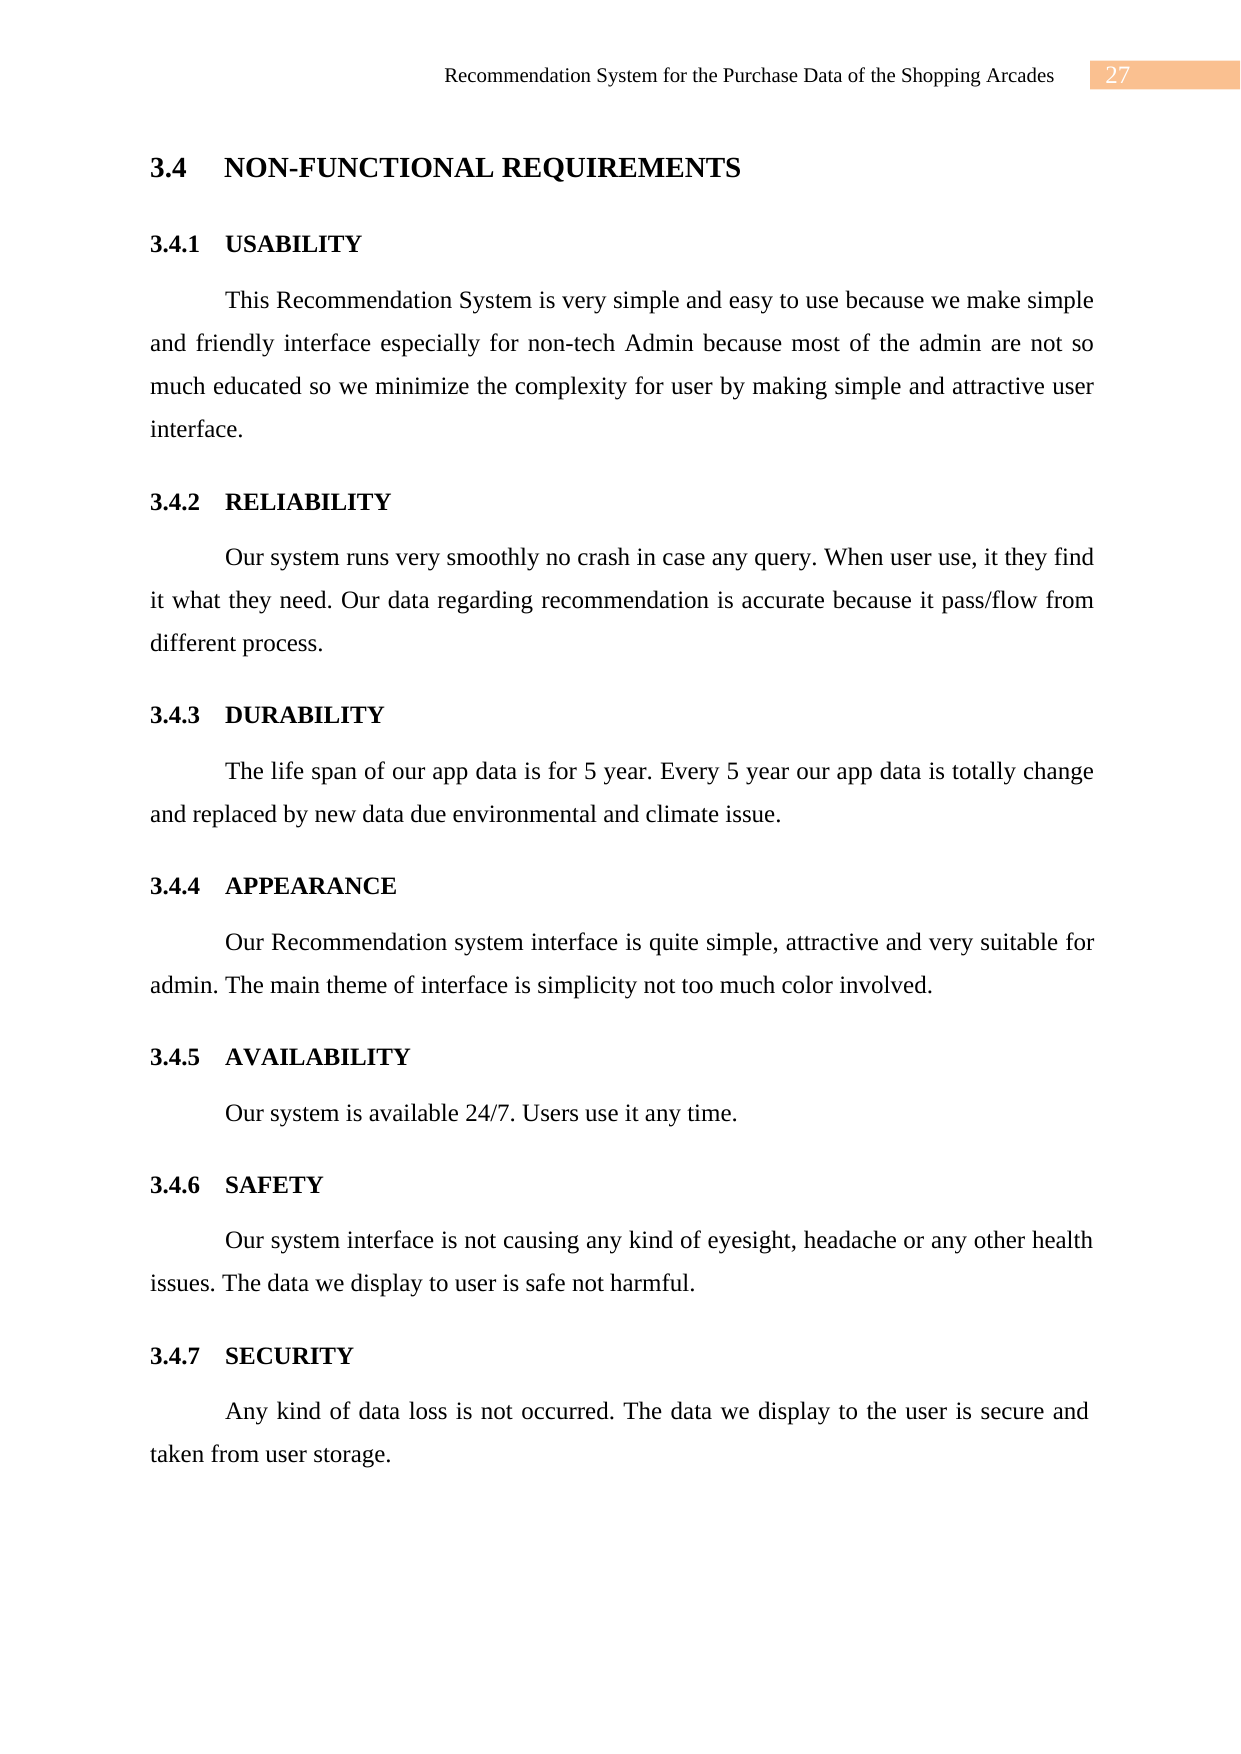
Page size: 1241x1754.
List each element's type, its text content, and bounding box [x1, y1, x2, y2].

text Our system is available 24/7. Users use it any time. [150, 1098, 1090, 1126]
text The life span of our app data is for 5 year. Every 5 year our app data is totally change and replaced by new data due environmental and climate issue. [150, 756, 1095, 828]
text Our system runs very smoothly no crash in case any query. When user use, it they find it what they need. Our data regarding recommendation is accurate because it pass/flow from different process. [150, 542, 1095, 657]
subtitle 3.4.2 RELIABILITY [150, 487, 1090, 515]
subtitle 3.4.5 AVAILABILITY [150, 1042, 1090, 1071]
text This Recommendation System is very simple and easy to use because we make simple and friendly interface especially for non-tech Admin because most of the admin are not so much educated so we minimize the complexity for user by making simple and attractive user interface. [150, 285, 1095, 443]
subtitle 3.4.4 APPEARANCE [150, 871, 1090, 900]
subtitle 3.4.7 SECURITY [150, 1341, 1090, 1369]
text Our Recommendation system interface is quite simple, attractive and very suitable for admin. The main theme of interface is simplicity not too much color involved. [150, 927, 1095, 999]
subtitle 3.4.3 DURABILITY [150, 701, 1090, 729]
text Our system interface is not causing any kind of eyesight, headache or any other health issues. The data we display to user is safe not harmful. [150, 1225, 1095, 1297]
subtitle 3.4.1 USABILITY [150, 229, 1090, 258]
text Any kind of data loss is not occurred. The data we display to the user is secure and taken from user storage. [150, 1396, 1090, 1468]
subtitle 3.4.6 SAFETY [150, 1170, 1090, 1199]
subtitle NON-FUNCTIONAL REQUIREMENTS [150, 150, 1090, 183]
